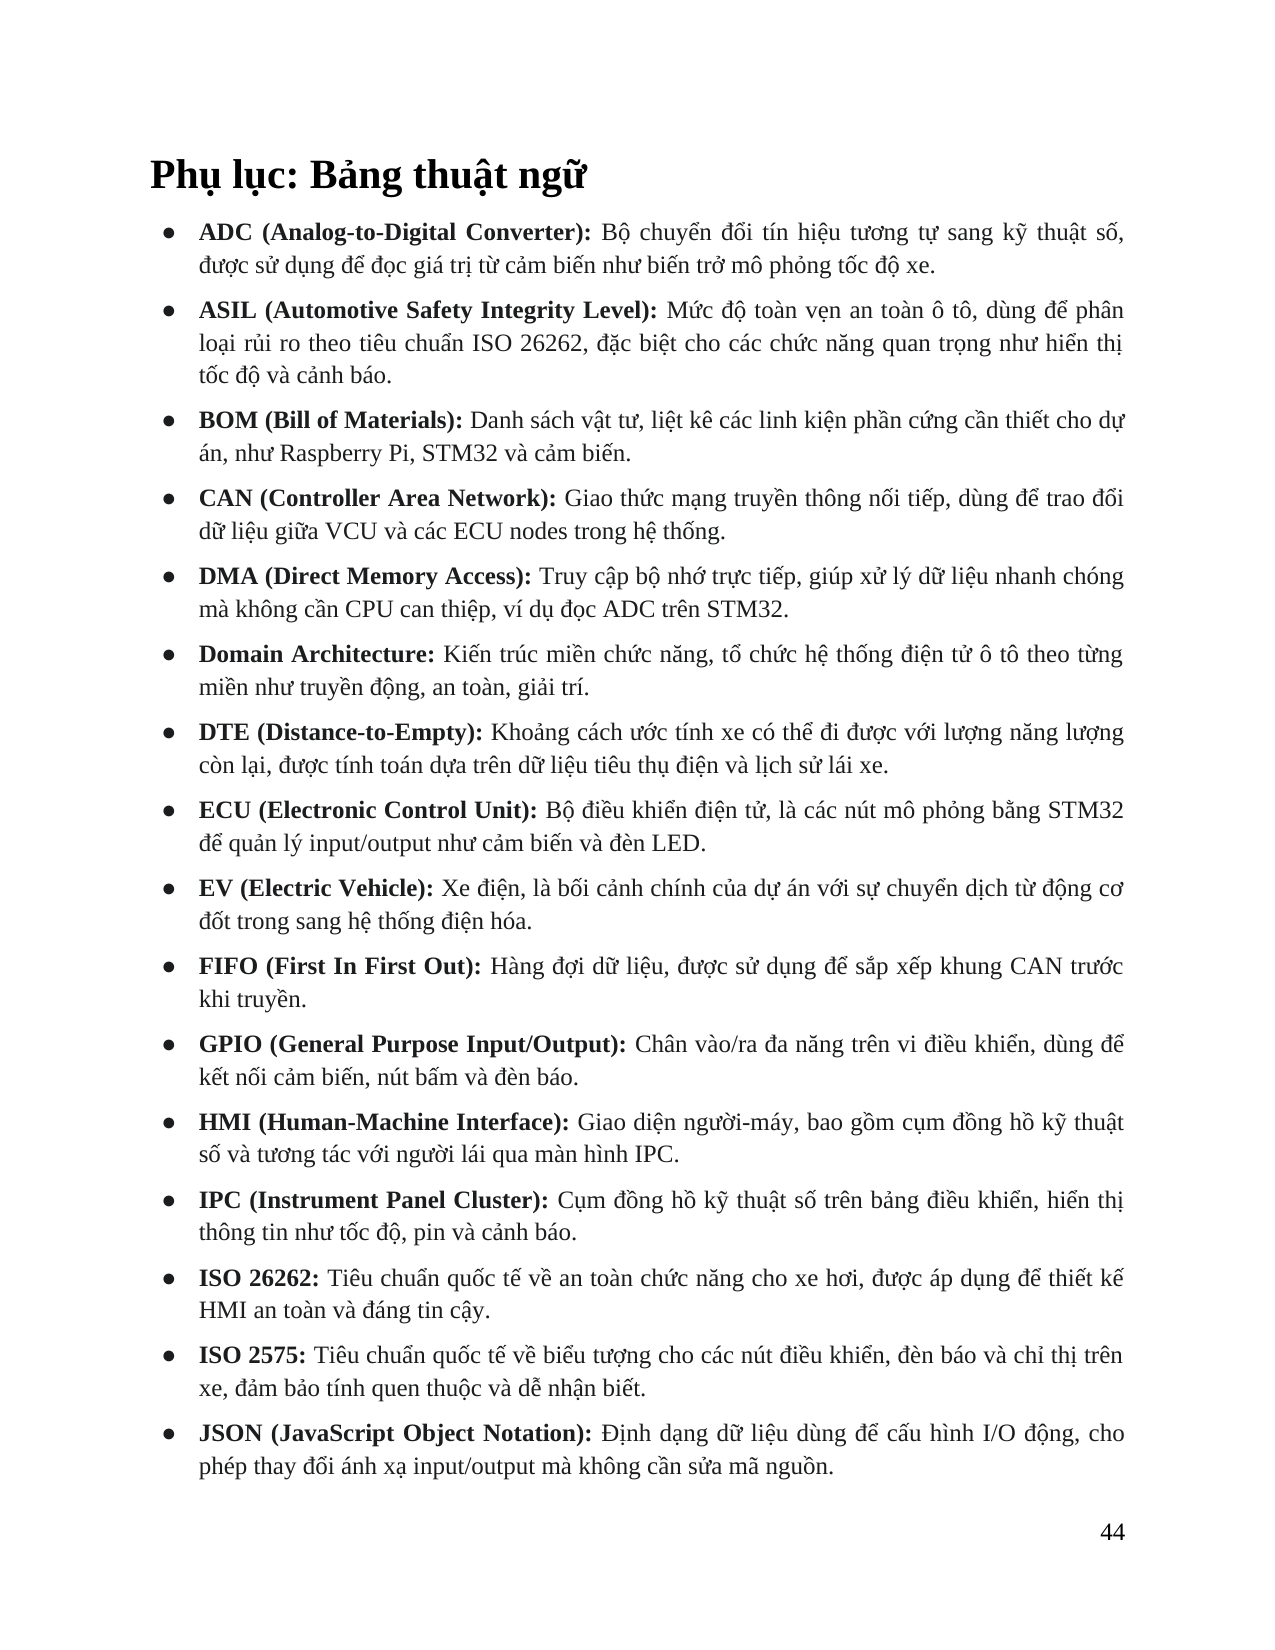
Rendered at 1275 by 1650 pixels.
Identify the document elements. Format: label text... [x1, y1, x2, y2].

list ECU (Electronic Control Unit): Bộ điều khiển điện tử, là các nút mô phỏng bằng STM32 để quản lý input/output như cảm biến và đèn LED. [161, 795, 1125, 857]
list JSON (JavaScript Object Notation): Định dạng dữ liệu dùng để cấu hình I/O động, cho phép thay đổi ánh xạ input/output mà không cần sửa mã nguồn. [161, 1418, 1125, 1480]
list FIFO (First In First Out): Hàng đợi dữ liệu, được sử dụng để sắp xếp khung CAN trước khi truyền. [161, 951, 1125, 1012]
list IPC (Instrument Panel Cluster): Cụm đồng hồ kỹ thuật số trên bảng điều khiển, hiển thị thông tin như tốc độ, pin và cảnh báo. [161, 1185, 1125, 1246]
list BOM (Bill of Materials): Danh sách vật tư, liệt kê các linh kiện phần cứng cần thiết cho dự án, như Raspberry Pi, STM32 và cảm biến. [161, 406, 1125, 467]
list DTE (Distance-to-Empty): Khoảng cách ước tính xe có thể đi được với lượng năng lượng còn lại, được tính toán dựa trên dữ liệu tiêu thụ điện và lịch sử lái xe. [161, 717, 1125, 779]
list CAN (Controller Area Network): Giao thức mạng truyền thông nối tiếp, dùng để trao đổi dữ liệu giữa VCU và các ECU nodes trong hệ thống. [161, 483, 1125, 545]
list GPIO (General Purpose Input/Output): Chân vào/ra đa năng trên vi điều khiển, dùng để kết nối cảm biến, nút bấm và đèn báo. [161, 1029, 1125, 1090]
list DMA (Direct Memory Access): Truy cập bộ nhớ trực tiếp, giúp xử lý dữ liệu nhanh chóng mà không cần CPU can thiệp, ví dụ đọc ADC trên STM32. [161, 561, 1125, 623]
subtitle Phụ lục: Bảng thuật ngữ [150, 150, 1125, 198]
list EV (Electric Vehicle): Xe điện, là bối cảnh chính của dự án với sự chuyển dịch từ động cơ đốt trong sang hệ thống điện hóa. [161, 873, 1125, 934]
list HMI (Human-Machine Interface): Giao diện người-máy, bao gồm cụm đồng hồ kỹ thuật số và tương tác với người lái qua màn hình IPC. [161, 1107, 1125, 1168]
list ASIL (Automotive Safety Integrity Level): Mức độ toàn vẹn an toàn ô tô, dùng để phân loại rủi ro theo tiêu chuẩn ISO 26262, đặc biệt cho các chức năng quan trọng như hiển thị tốc độ và cảnh báo. [161, 295, 1125, 389]
list Domain Architecture: Kiến trúc miền chức năng, tổ chức hệ thống điện tử ô tô theo từng miền như truyền động, an toàn, giải trí. [161, 639, 1125, 701]
list ISO 26262: Tiêu chuẩn quốc tế về an toàn chức năng cho xe hơi, được áp dụng để thiết kế HMI an toàn và đáng tin cậy. [161, 1263, 1125, 1324]
list ISO 2575: Tiêu chuẩn quốc tế về biểu tượng cho các nút điều khiển, đèn báo và chỉ thị trên xe, đảm bảo tính quen thuộc và dễ nhận biết. [161, 1341, 1125, 1402]
list ADC (Analog-to-Digital Converter): Bộ chuyển đổi tín hiệu tương tự sang kỹ thuật số, được sử dụng để đọc giá trị từ cảm biến như biến trở mô phỏng tốc độ xe. [161, 217, 1125, 278]
